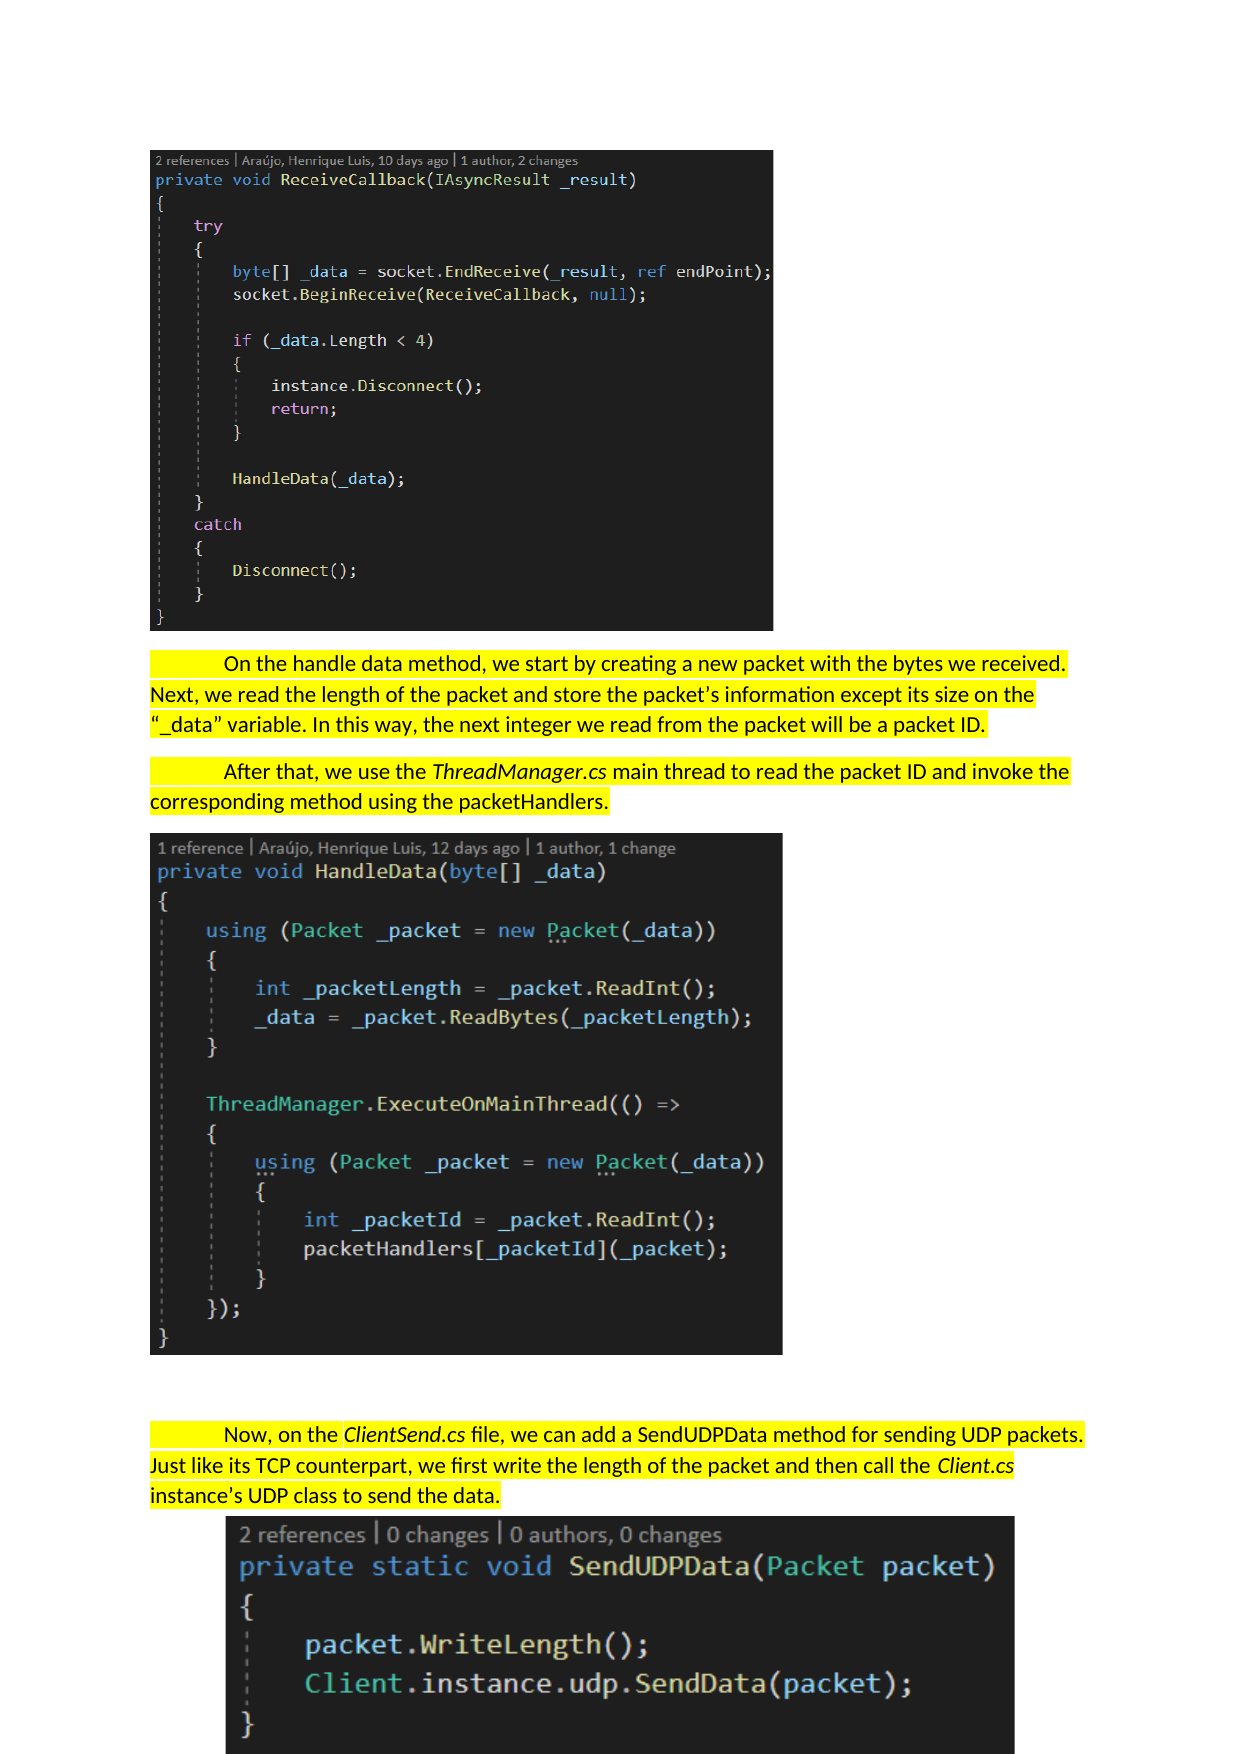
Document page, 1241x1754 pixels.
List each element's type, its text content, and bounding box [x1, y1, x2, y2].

text After that, we use the ThreadManager.cs main thread to read the packet ID and invoke the corresponding method using the packetHandlers. [150, 757, 1090, 815]
picture [225, 1516, 1015, 1754]
picture [150, 150, 774, 631]
picture [150, 833, 783, 1355]
text On the handle data method, we start by creating a new packet with the bytes we received. Next, we read the length of the packet and store the packet’s information except its size on the “_data” variable. In this way, the next integer we read from the packet will be a packet ID. [150, 649, 1090, 738]
text Now, on the ClientSend.cs file, we can add a SendUDPData method for sending UDP packets. Just like its TCP counterpart, we first write the length of the packet and then call the Client.cs instance’s UDP class to send the data. [150, 1421, 1090, 1509]
